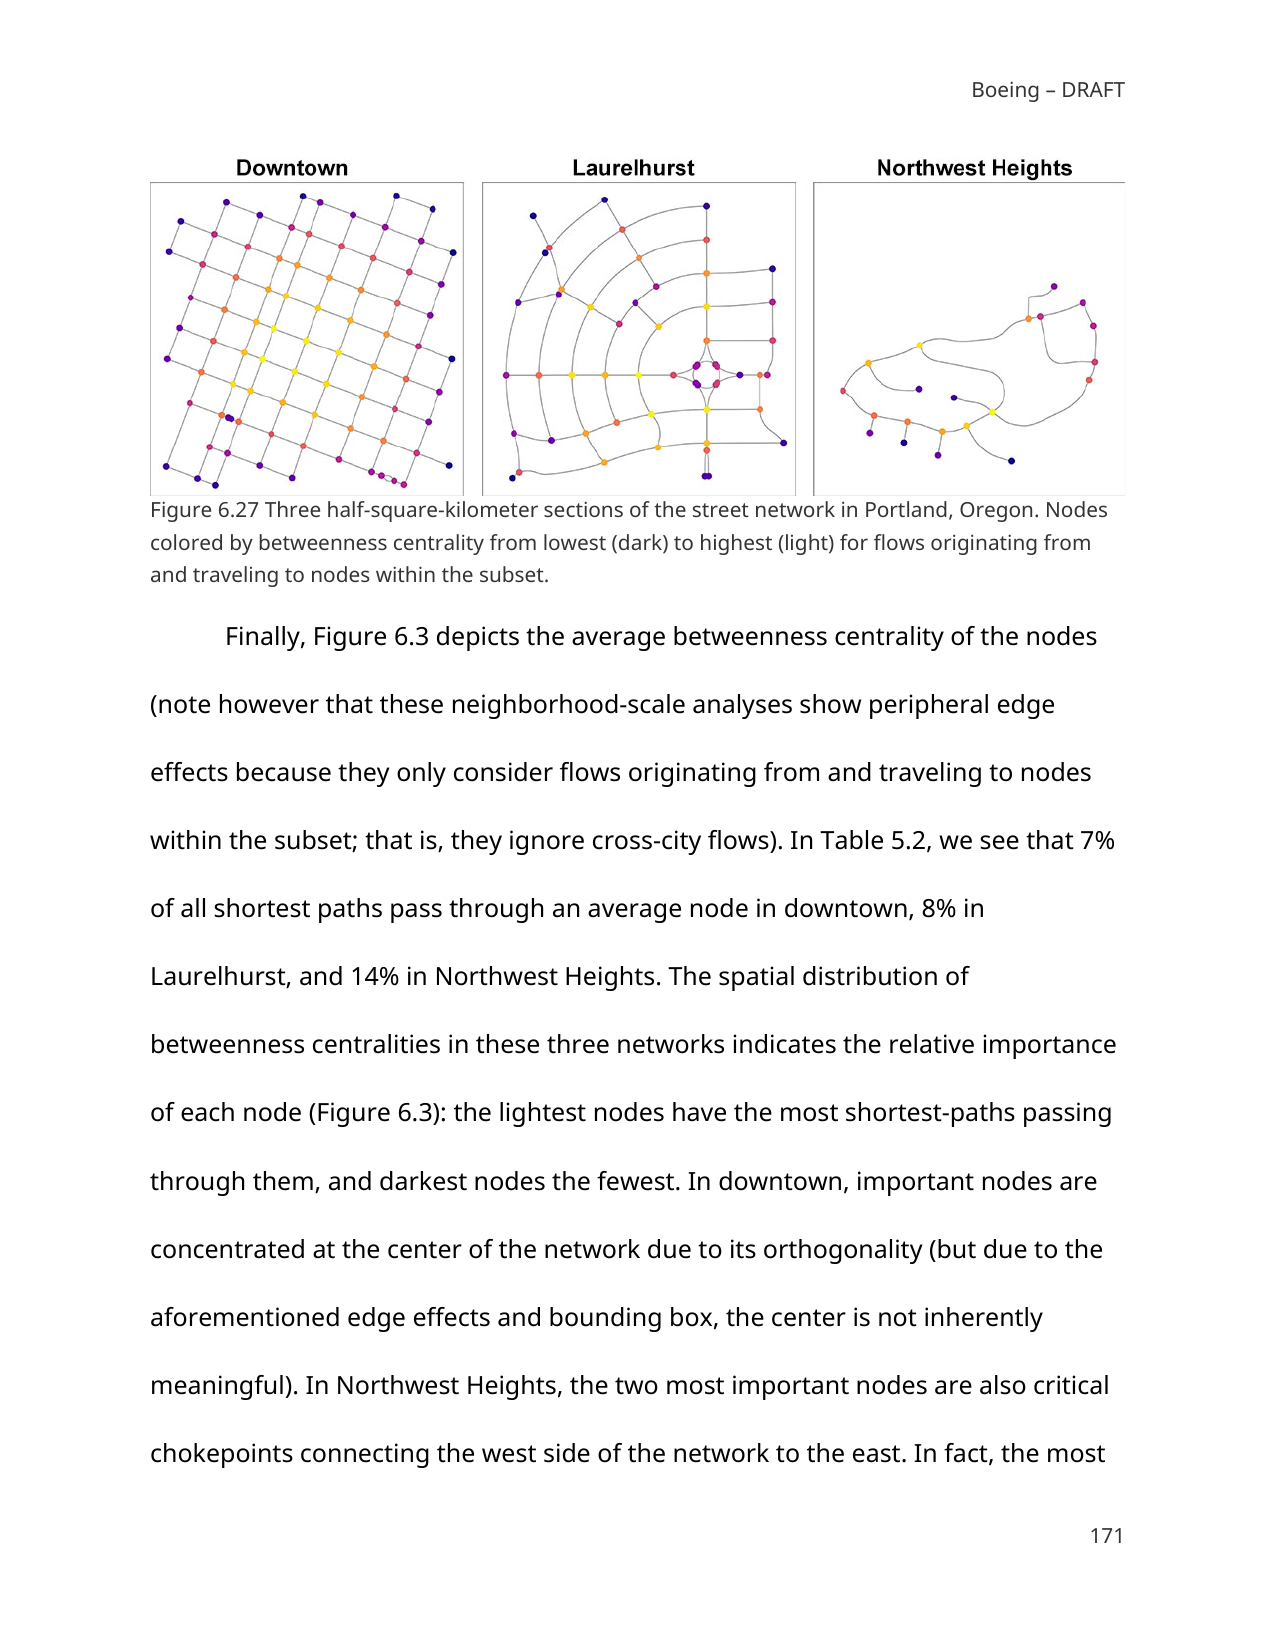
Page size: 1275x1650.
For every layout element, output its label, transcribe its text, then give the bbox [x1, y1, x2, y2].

picture [150, 150, 1125, 496]
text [150, 618, 1125, 1470]
